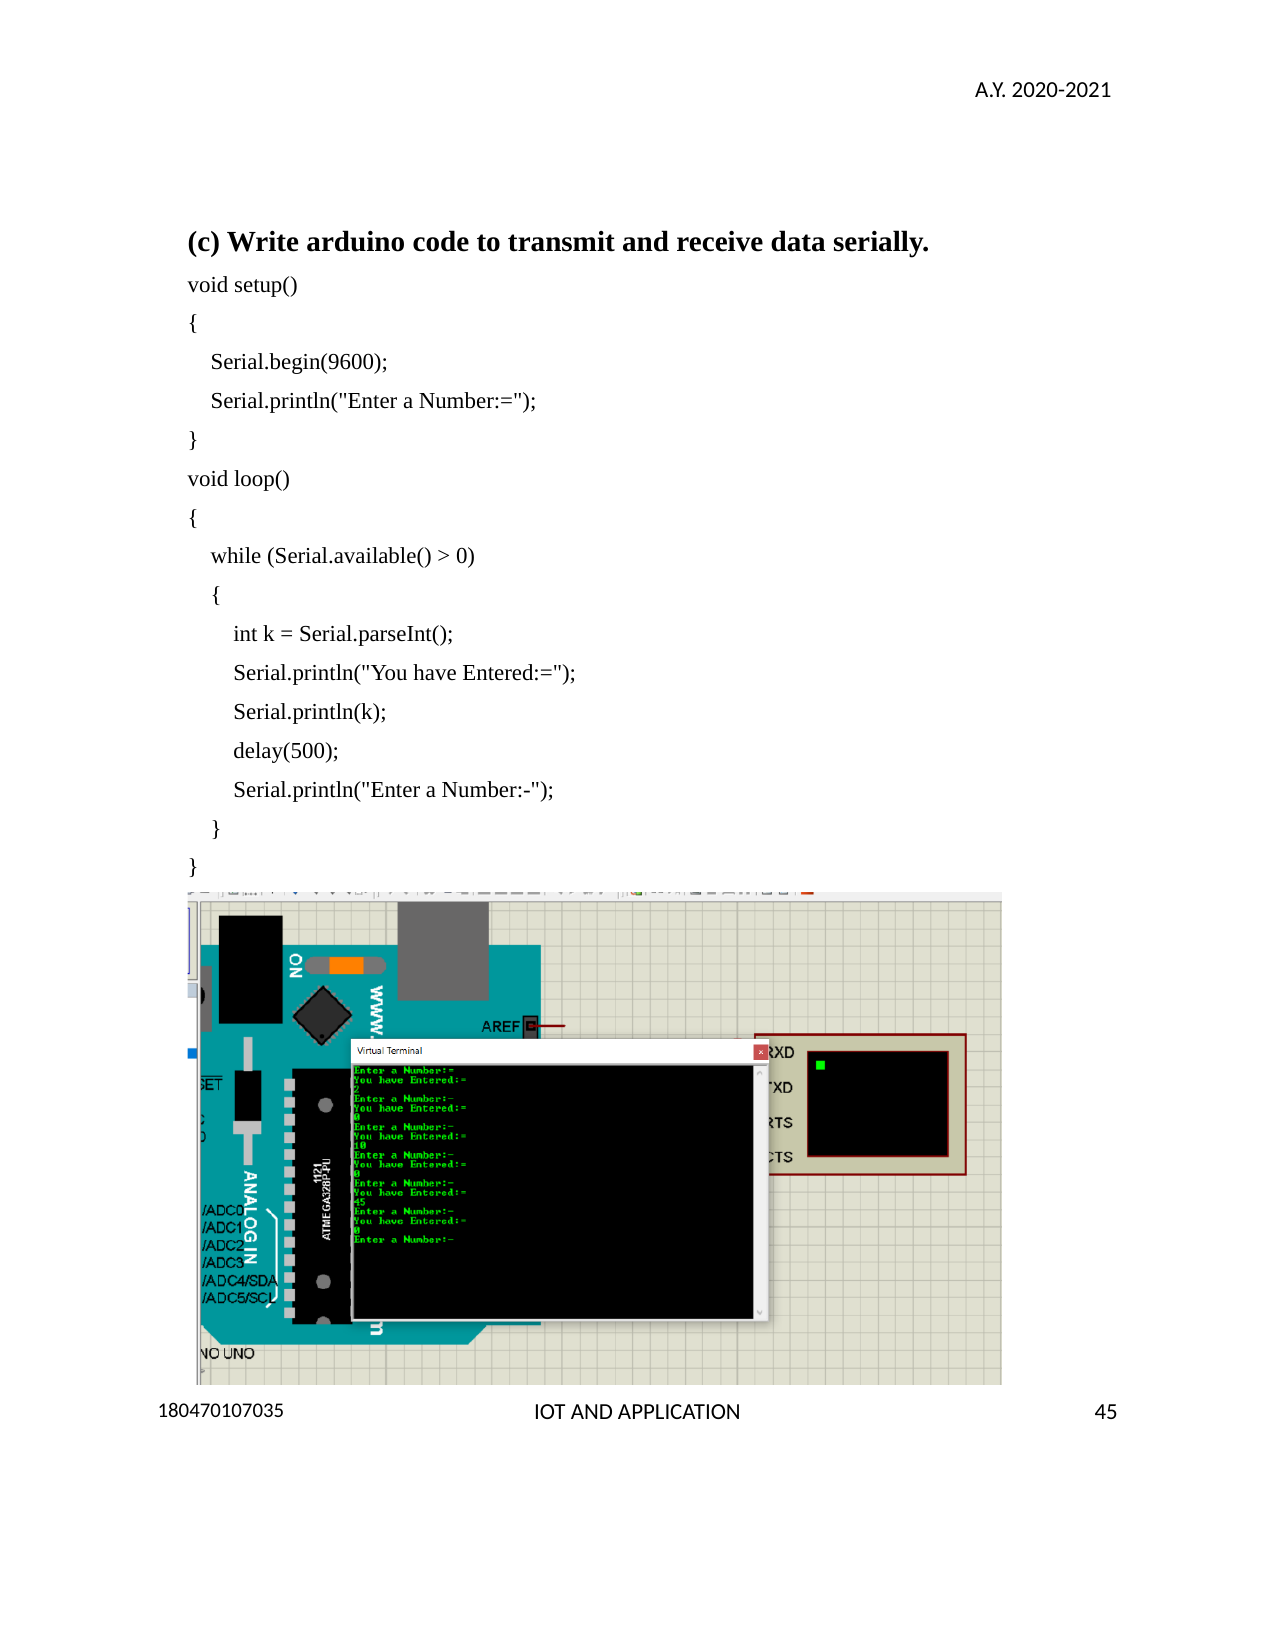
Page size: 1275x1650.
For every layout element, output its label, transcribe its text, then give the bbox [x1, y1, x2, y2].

text (c) Write arduino code to transmit and receive data serially. [187, 224, 1117, 258]
text } [187, 814, 1117, 841]
text { [187, 309, 1117, 336]
text delay(500); [187, 737, 1117, 763]
text Serial.println("Enter a Number:-"); [187, 776, 1117, 802]
text Serial.println(k); [187, 698, 1117, 724]
text int k = Serial.parseInt(); [187, 620, 1117, 647]
text { [187, 581, 1117, 608]
text Serial.println("You have Entered:="); [187, 659, 1117, 686]
text Serial.println("Enter a Number:="); [187, 387, 1117, 413]
text Serial.begin(9600); [187, 348, 1117, 375]
text } [187, 426, 1117, 452]
text void loop() [187, 465, 1117, 491]
text { [187, 504, 1117, 530]
text void setup() [187, 271, 1117, 297]
picture [187, 892, 1002, 1385]
text } [187, 853, 1117, 880]
text while (Serial.available() > 0) [187, 543, 1117, 569]
